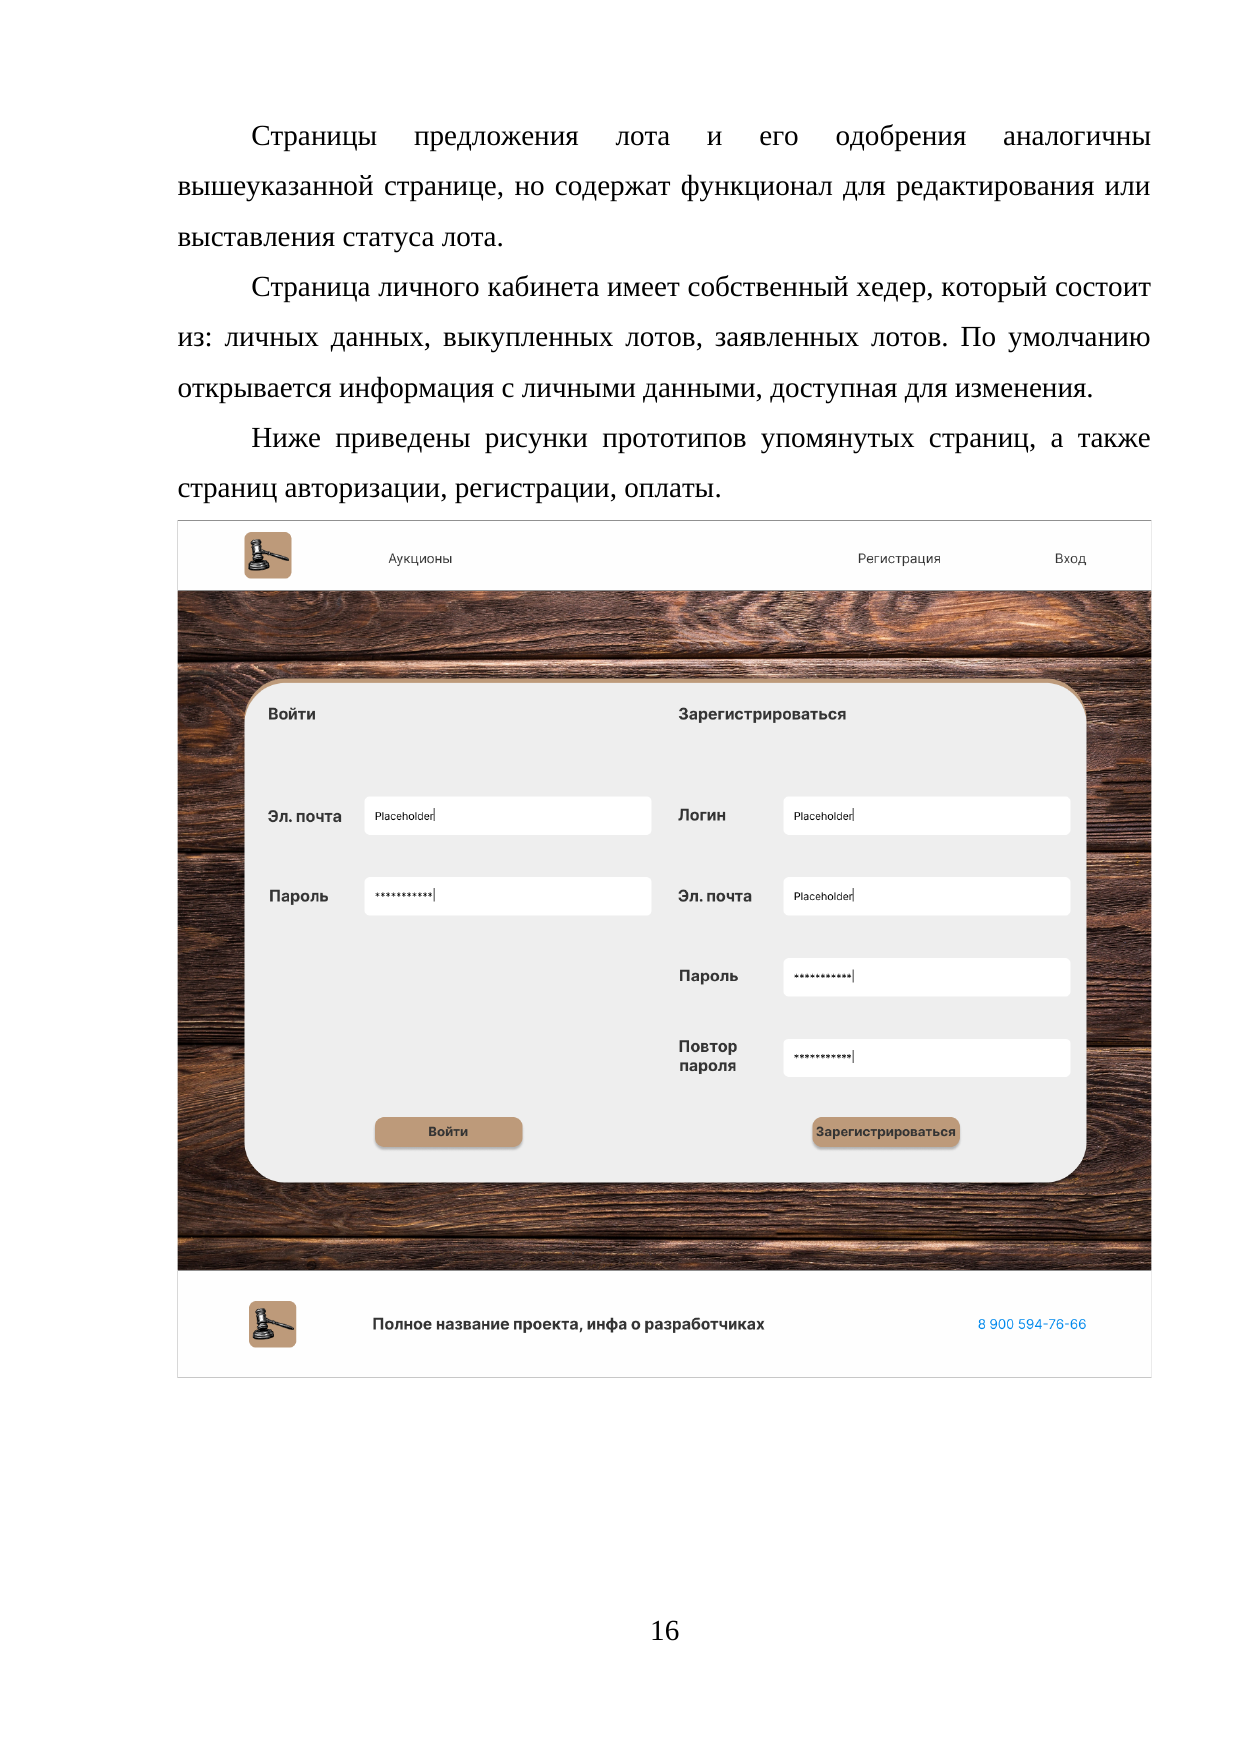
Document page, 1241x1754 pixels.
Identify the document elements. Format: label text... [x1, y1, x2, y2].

text Страница личного кабинета имеет собственный хедер, который состоит из: личных данных, выкупленных лотов, заявленных лотов. По умолчанию открывается информация с личными данными, доступная для изменения. [177, 269, 1152, 403]
text Ниже приведены рисунки прототипов упомянутых страниц, а также страниц авторизации, регистрации, оплаты. [177, 420, 1152, 504]
picture [177, 520, 1152, 1378]
text Страницы предложения лота и его одобрения аналогичны вышеуказанной странице, но содержат функционал для редактирования или выставления статуса лота. [177, 118, 1152, 252]
